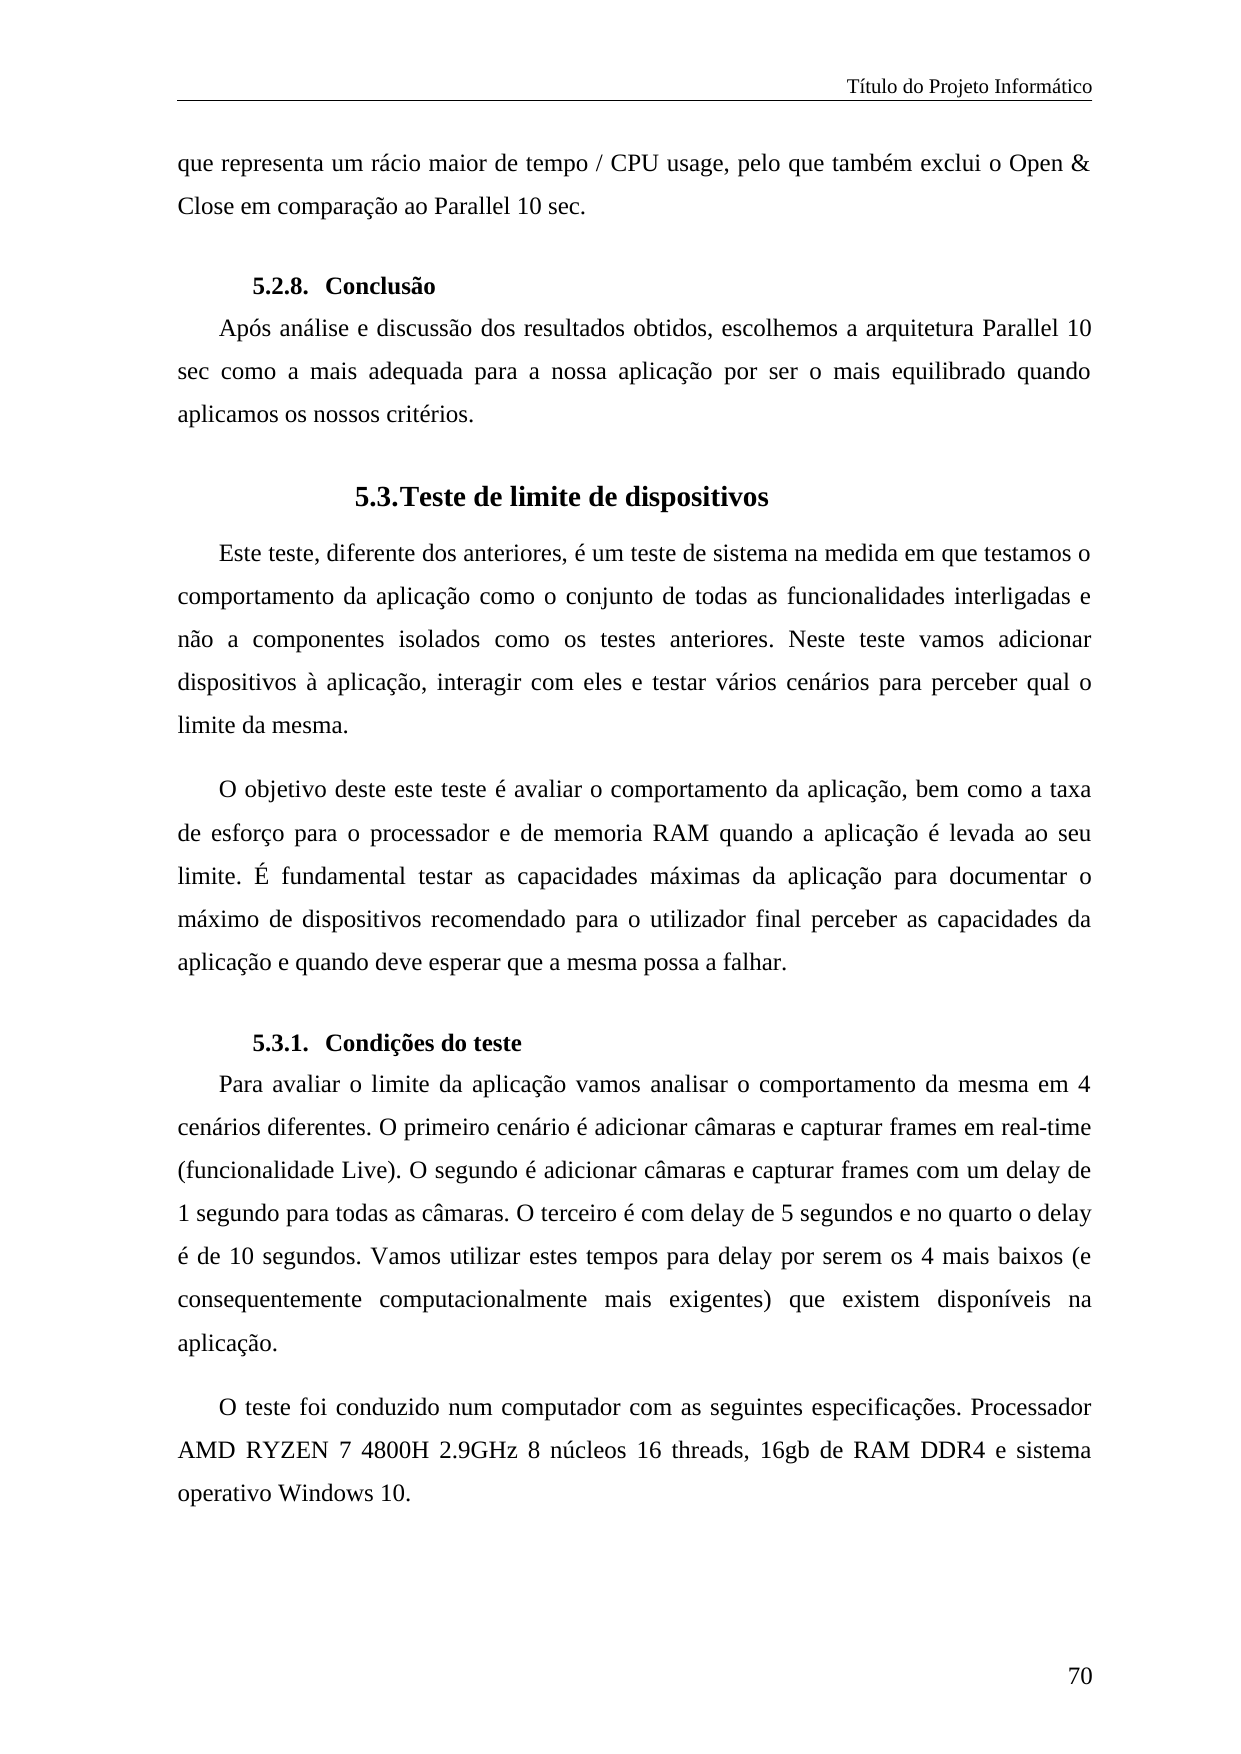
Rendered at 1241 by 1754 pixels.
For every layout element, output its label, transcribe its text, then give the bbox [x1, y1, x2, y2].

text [177, 148, 1092, 219]
text Após análise e discussão dos resultados obtidos, escolhemos a arquitetura Parallel 10 sec como a mais adequada para a nossa aplicação por ser o mais equilibrado quando aplicamos os nossos critérios. [177, 313, 1092, 428]
text O teste foi conduzido num computador com as seguintes especificações. Processador AMD RYZEN 7 4800H 2.9GHz 8 núcleos 16 threads, 16gb de RAM DDR4 e sistema operativo Windows 10. [177, 1392, 1092, 1507]
subtitle Condições do teste [252, 1028, 1092, 1056]
text Para avaliar o limite da aplicação vamos analisar o comportamento da mesma em 4 cenários diferentes. O primeiro cenário é adicionar câmaras e capturar frames em real-time (funcionalidade Live). O segundo é adicionar câmaras e capturar frames com um delay de 1 segundo para todas as câmaras. O terceiro é com delay de 5 segundos e no quarto o delay é de 10 segundos. Vamos utilizar estes tempos para delay por serem os 4 mais baixos (e consequentemente computacionalmente mais exigentes) que existem disponíveis na aplicação. [177, 1069, 1092, 1356]
subtitle Conclusão [252, 271, 1092, 300]
text O objetivo deste este teste é avaliar o comportamento da aplicação, bem como a taxa de esforço para o processador e de memoria RAM quando a aplicação é levada ao seu limite. É fundamental testar as capacidades máximas da aplicação para documentar o máximo de dispositivos recomendado para o utilizador final perceber as capacidades da aplicação e quando deve esperar que a mesma possa a falhar. [177, 774, 1092, 976]
subtitle Teste de limite de dispositivos [354, 479, 1092, 513]
text Este teste, diferente dos anteriores, é um teste de sistema na medida em que testamos o comportamento da aplicação como o conjunto de todas as funcionalidades interligadas e não a componentes isolados como os testes anteriores. Neste teste vamos adicionar dispositivos à aplicação, interagir com eles e testar vários cenários para perceber qual o limite da mesma. [177, 538, 1092, 739]
